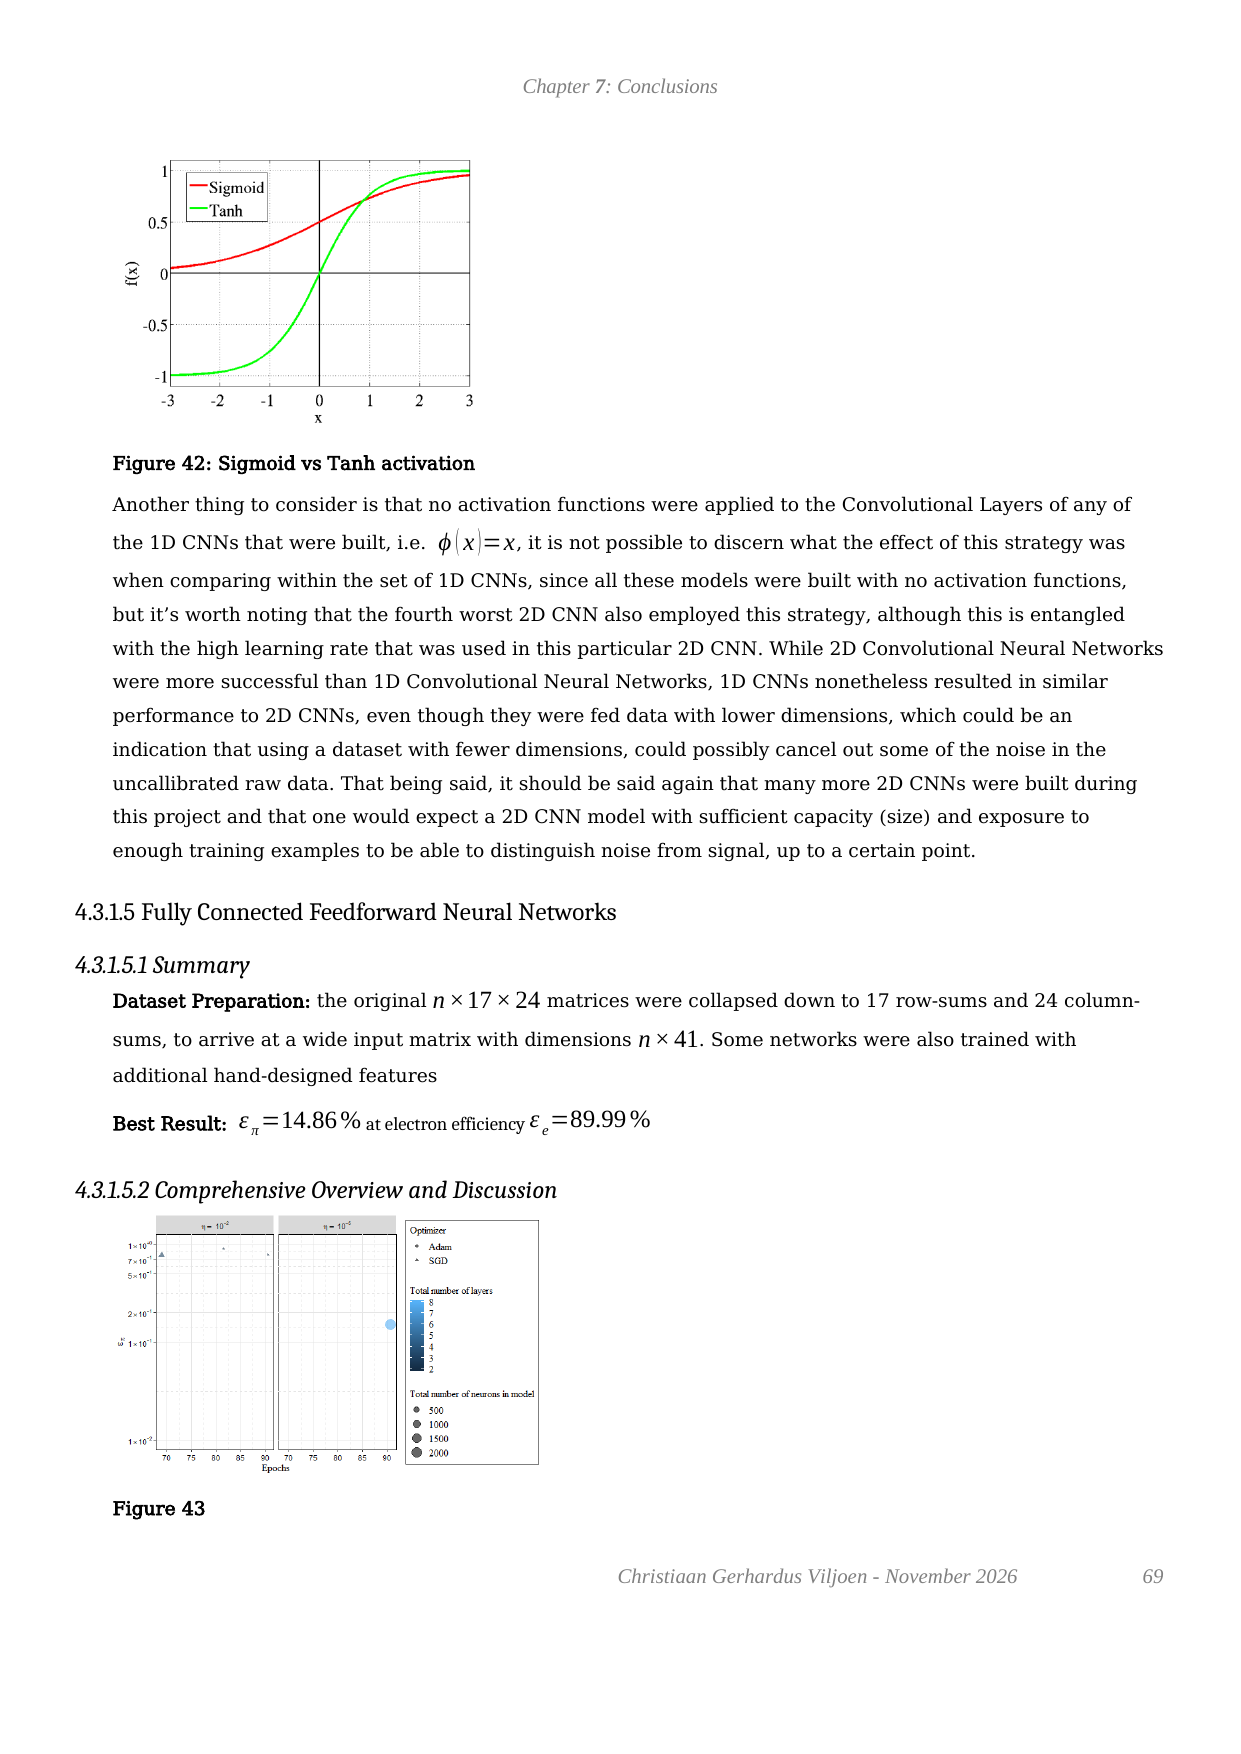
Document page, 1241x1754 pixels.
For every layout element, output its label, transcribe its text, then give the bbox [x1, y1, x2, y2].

subtitle Fully Connected Feedforward Neural Networks [75, 898, 1165, 926]
text Figure 43 [112, 1496, 1165, 1519]
text Dataset Preparation: the original matrices were collapsed down to 17 row-sums and 24 column-sums, to arrive at a wide input matrix with dimensions . Some networks were also trained with additional hand-designed features [112, 986, 1165, 1087]
text Best Result: at electron efficiency [112, 1106, 1165, 1139]
subtitle Comprehensive Overview and Discussion [75, 1176, 1165, 1205]
picture [112, 1211, 543, 1477]
text Figure 42: Sigmoid vs Tanh activation [112, 451, 1165, 474]
picture [112, 135, 508, 432]
text Another thing to consider is that no activation functions were applied to the Convolutional Layers of any of the 1D CNNs that were built, i.e. , it is not possible to discern what the effect of this strategy was when comparing within the set of 1D CNNs, since all these models were built with no activation functions, but it’s worth noting that the fourth worst 2D CNN also employed this strategy, although this is entangled with the high learning rate that was used in this particular 2D CNN. While 2D Convolutional Neural Networks were more successful than 1D Convolutional Neural Networks, 1D CNNs nonetheless resulted in similar performance to 2D CNNs, even though they were fed data with lower dimensions, which could be an indication that using a dataset with fewer dimensions, could possibly cancel out some of the noise in the uncallibrated raw data. That being said, it should be said again that many more 2D CNNs were built during this project and that one would expect a 2D CNN model with sufficient capacity (size) and exposure to enough training examples to be able to distinguish noise from signal, up to a certain point. [112, 493, 1165, 861]
subtitle Summary [75, 951, 1165, 980]
